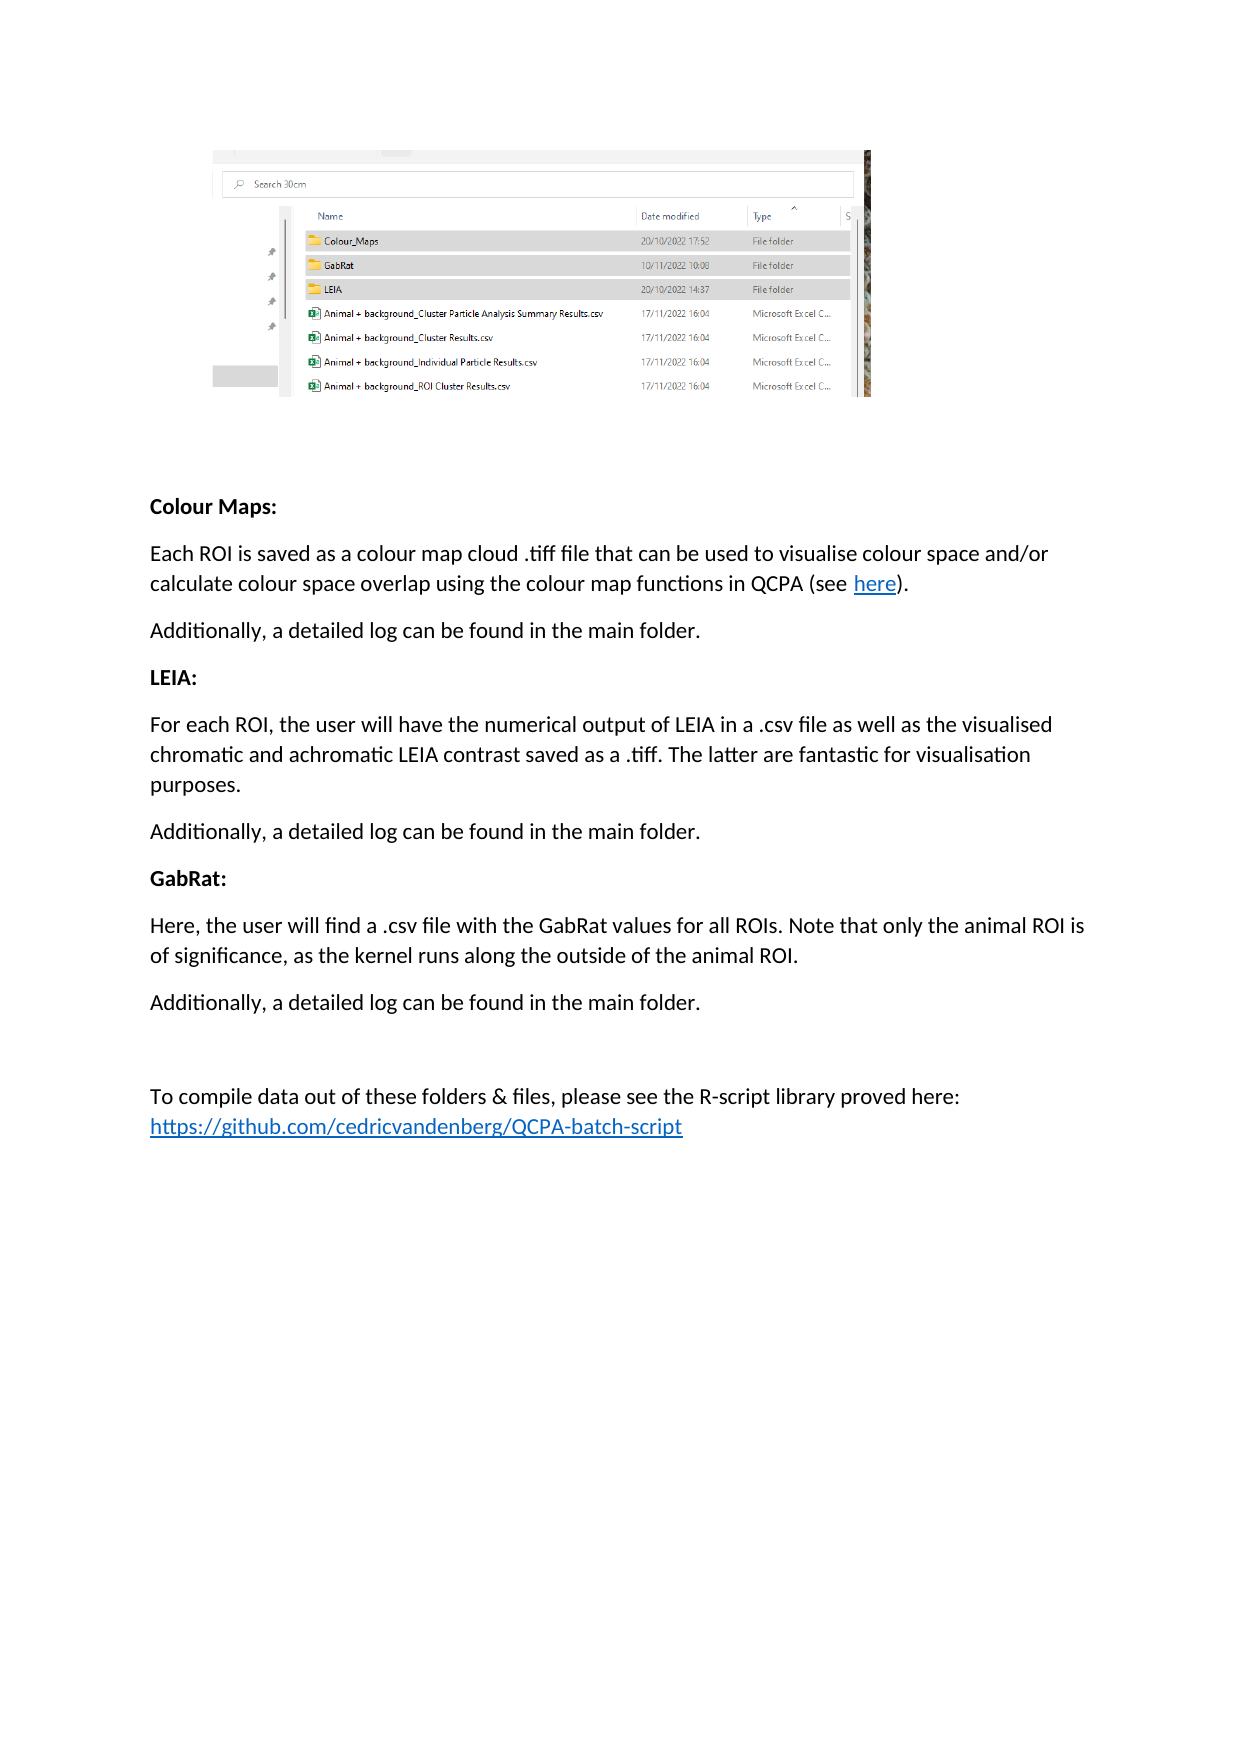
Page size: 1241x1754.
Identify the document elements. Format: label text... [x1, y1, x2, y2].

picture [212, 150, 871, 397]
text Each ROI is saved as a colour map cloud .tiff file that can be used to visualise colour space and/or calculate colour space overlap using the colour map functions in QCPA (see here). [150, 539, 1090, 597]
text GabRat: [150, 864, 1090, 892]
text Colour Maps: [150, 492, 1090, 520]
text Additionally, a detailed log can be found in the main folder. [150, 817, 1090, 845]
text For each ROI, the user will have the numerical output of LEIA in a .csv file as well as the visualised chromatic and achromatic LEIA contrast saved as a .tiff. The latter are fantastic for visualisation purposes. [150, 710, 1090, 798]
text Additionally, a detailed log can be found in the main folder. [150, 616, 1090, 644]
text Here, the user will find a .csv file with the GabRat values for all ROIs. Note that only the animal ROI is of significance, as the kernel runs along the outside of the animal ROI. [150, 911, 1090, 969]
text Additionally, a detailed log can be found in the main folder. [150, 988, 1090, 1016]
text To compile data out of these folders & files, please see the R-script library proved here: https://github.com/cedricvandenberg/QCPA-batch-script [150, 1082, 1090, 1140]
text LEIA: [150, 663, 1090, 691]
